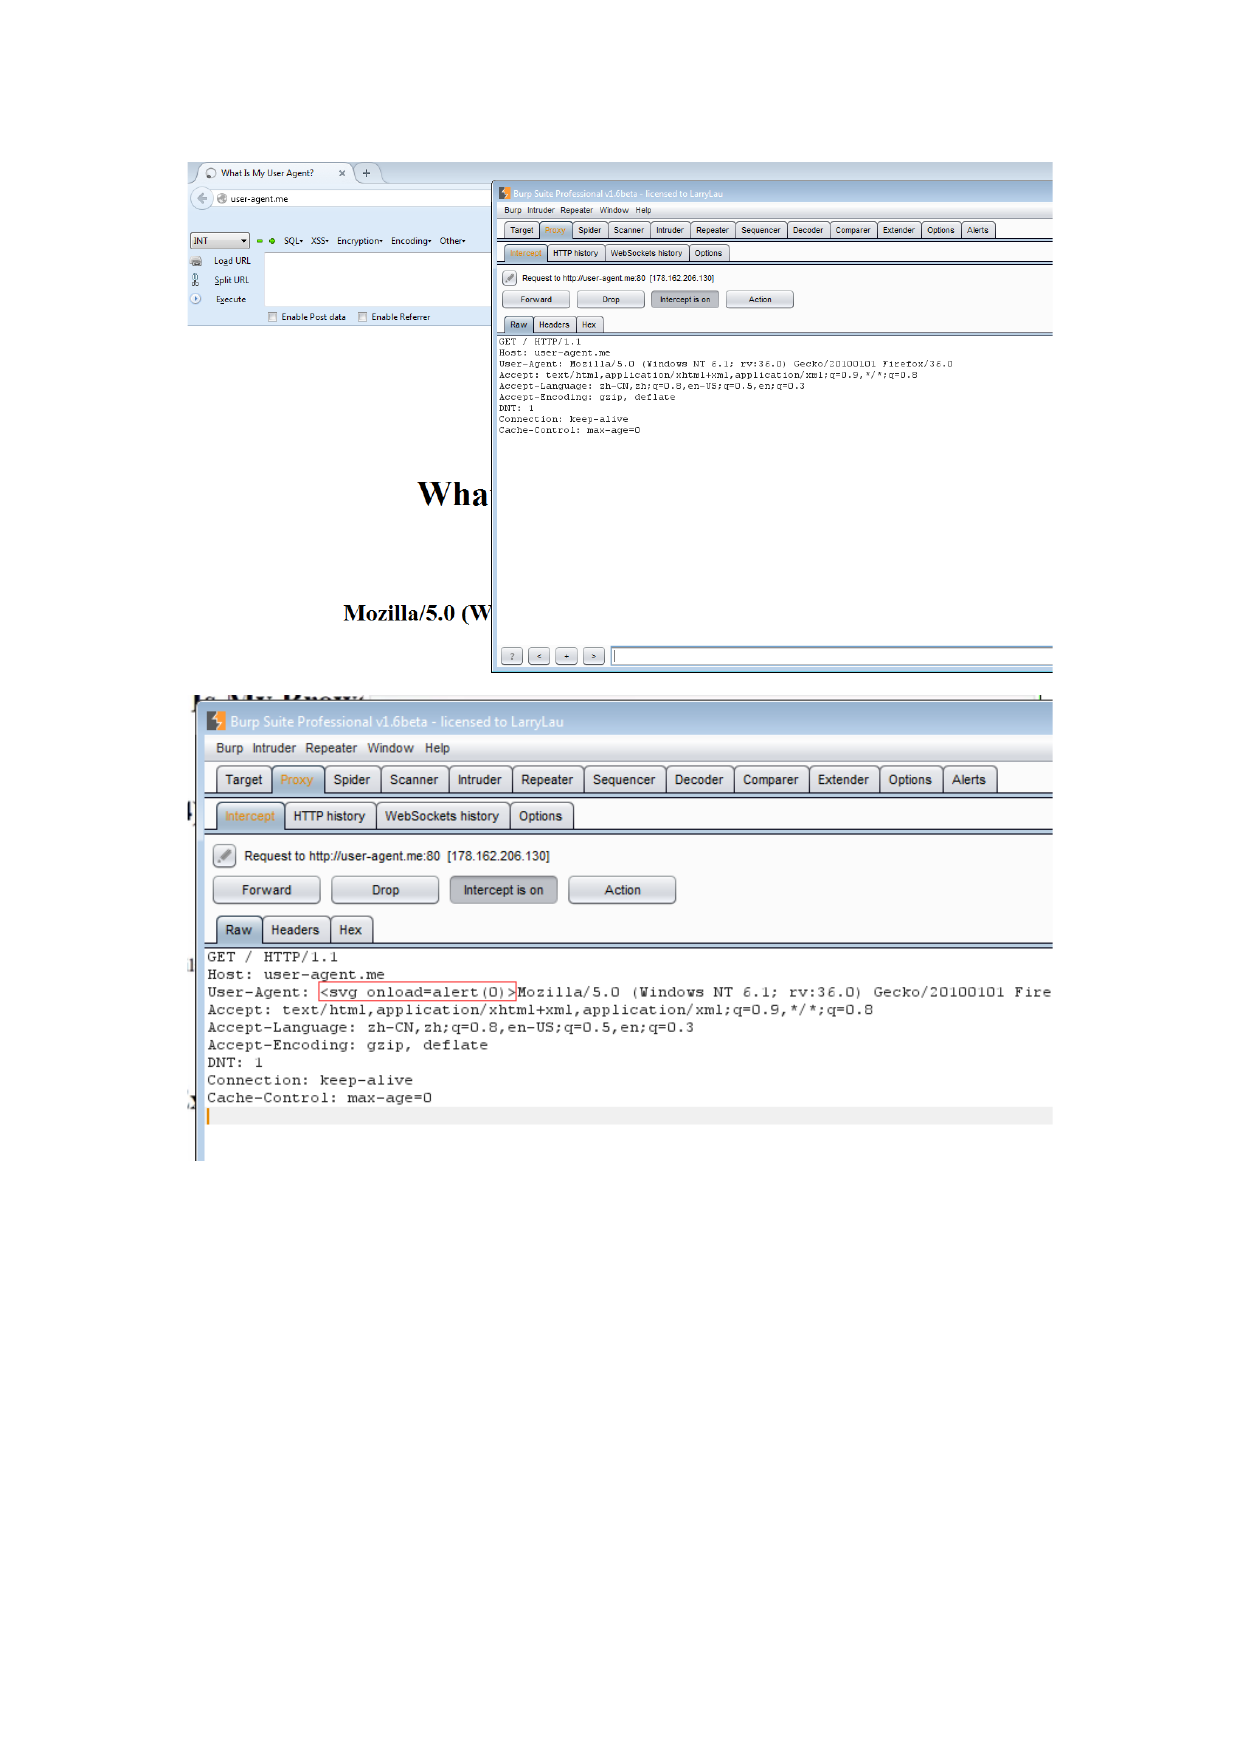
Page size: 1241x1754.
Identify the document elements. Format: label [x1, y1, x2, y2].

picture [187, 695, 1053, 1161]
picture [187, 162, 1053, 677]
